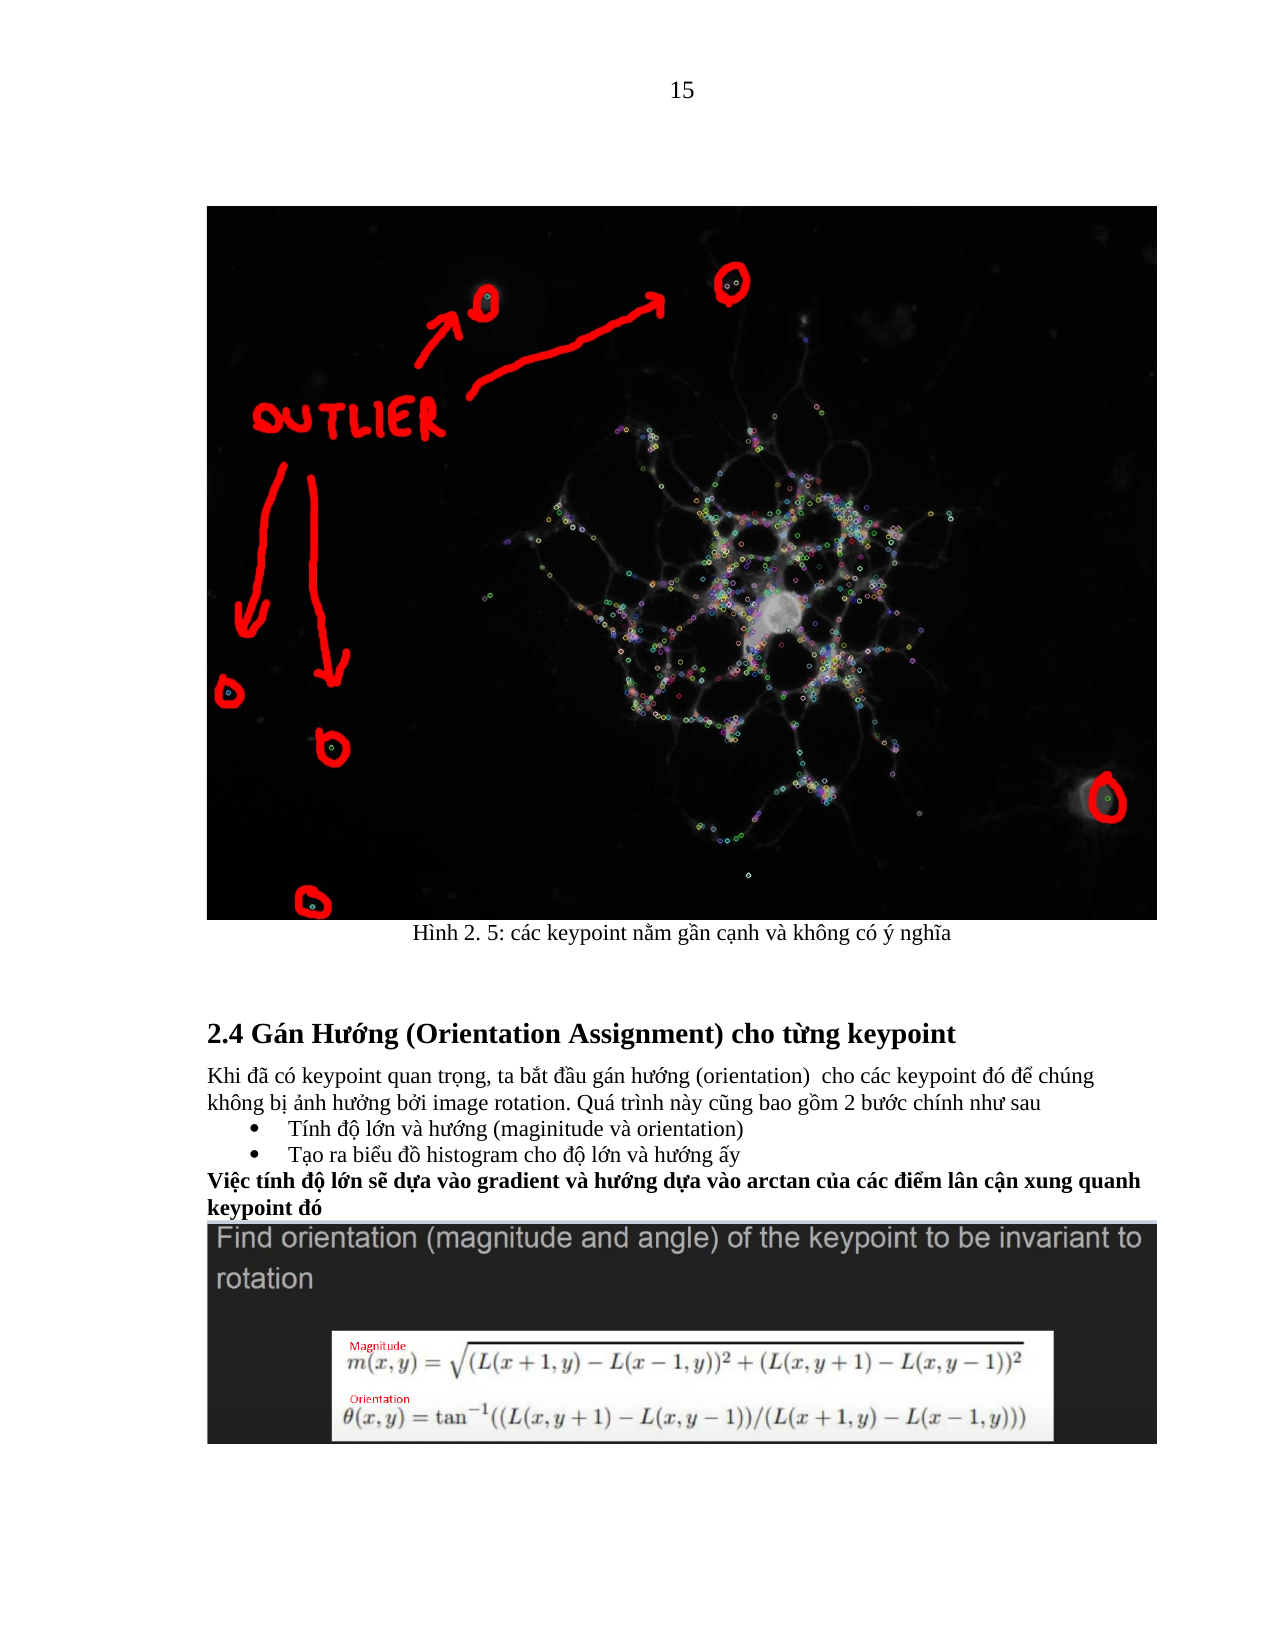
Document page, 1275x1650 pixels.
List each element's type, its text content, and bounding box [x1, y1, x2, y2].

picture [206, 1220, 1157, 1444]
subtitle Gán Hướng (Orientation Assignment) cho từng keypoint [207, 1016, 1157, 1050]
text Khi đã có keypoint quan trọng, ta bắt đầu gán hướng (orientation) cho các keypoint đó để chúng không bị ảnh hưởng bởi image rotation. Quá trình này cũng bao gồm 2 bước chính như sau [207, 1062, 1157, 1115]
list Tạo ra biểu đồ histogram cho độ lớn và hướng ấy [250, 1141, 1157, 1168]
text Việc tính độ lớn sẽ dựa vào gradient và hướng dựa vào arctan của các điểm lân cận xung quanh keypoint đó [207, 1168, 1157, 1220]
text Hình 2. 5: các keypoint nằm gần cạnh và không có ý nghĩa [207, 920, 1157, 946]
picture [206, 206, 1157, 920]
list Tính độ lớn và hướng (maginitude và orientation) [250, 1115, 1157, 1141]
